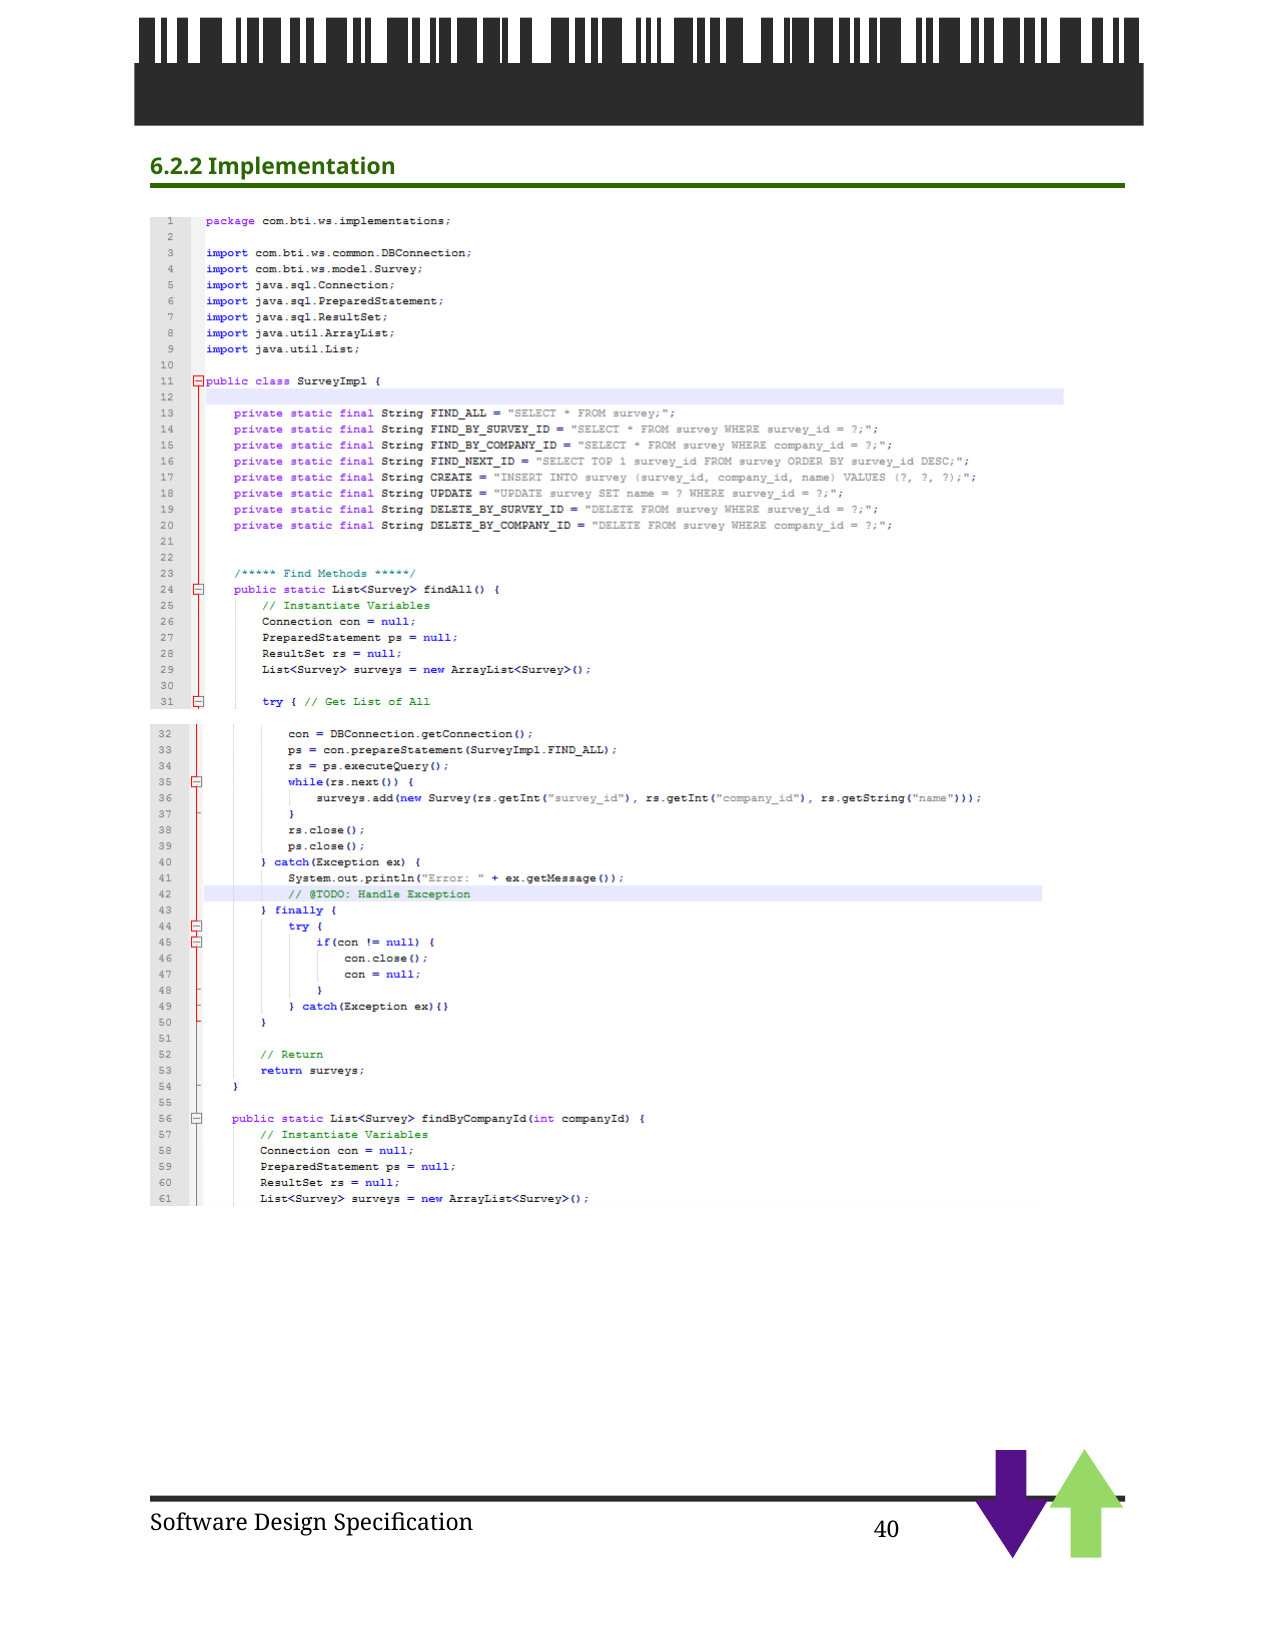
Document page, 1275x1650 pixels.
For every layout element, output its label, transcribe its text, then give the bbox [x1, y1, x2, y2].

picture [150, 724, 1043, 1206]
subtitle 6.2.2 Implementation [150, 150, 1125, 183]
picture [150, 217, 1064, 709]
